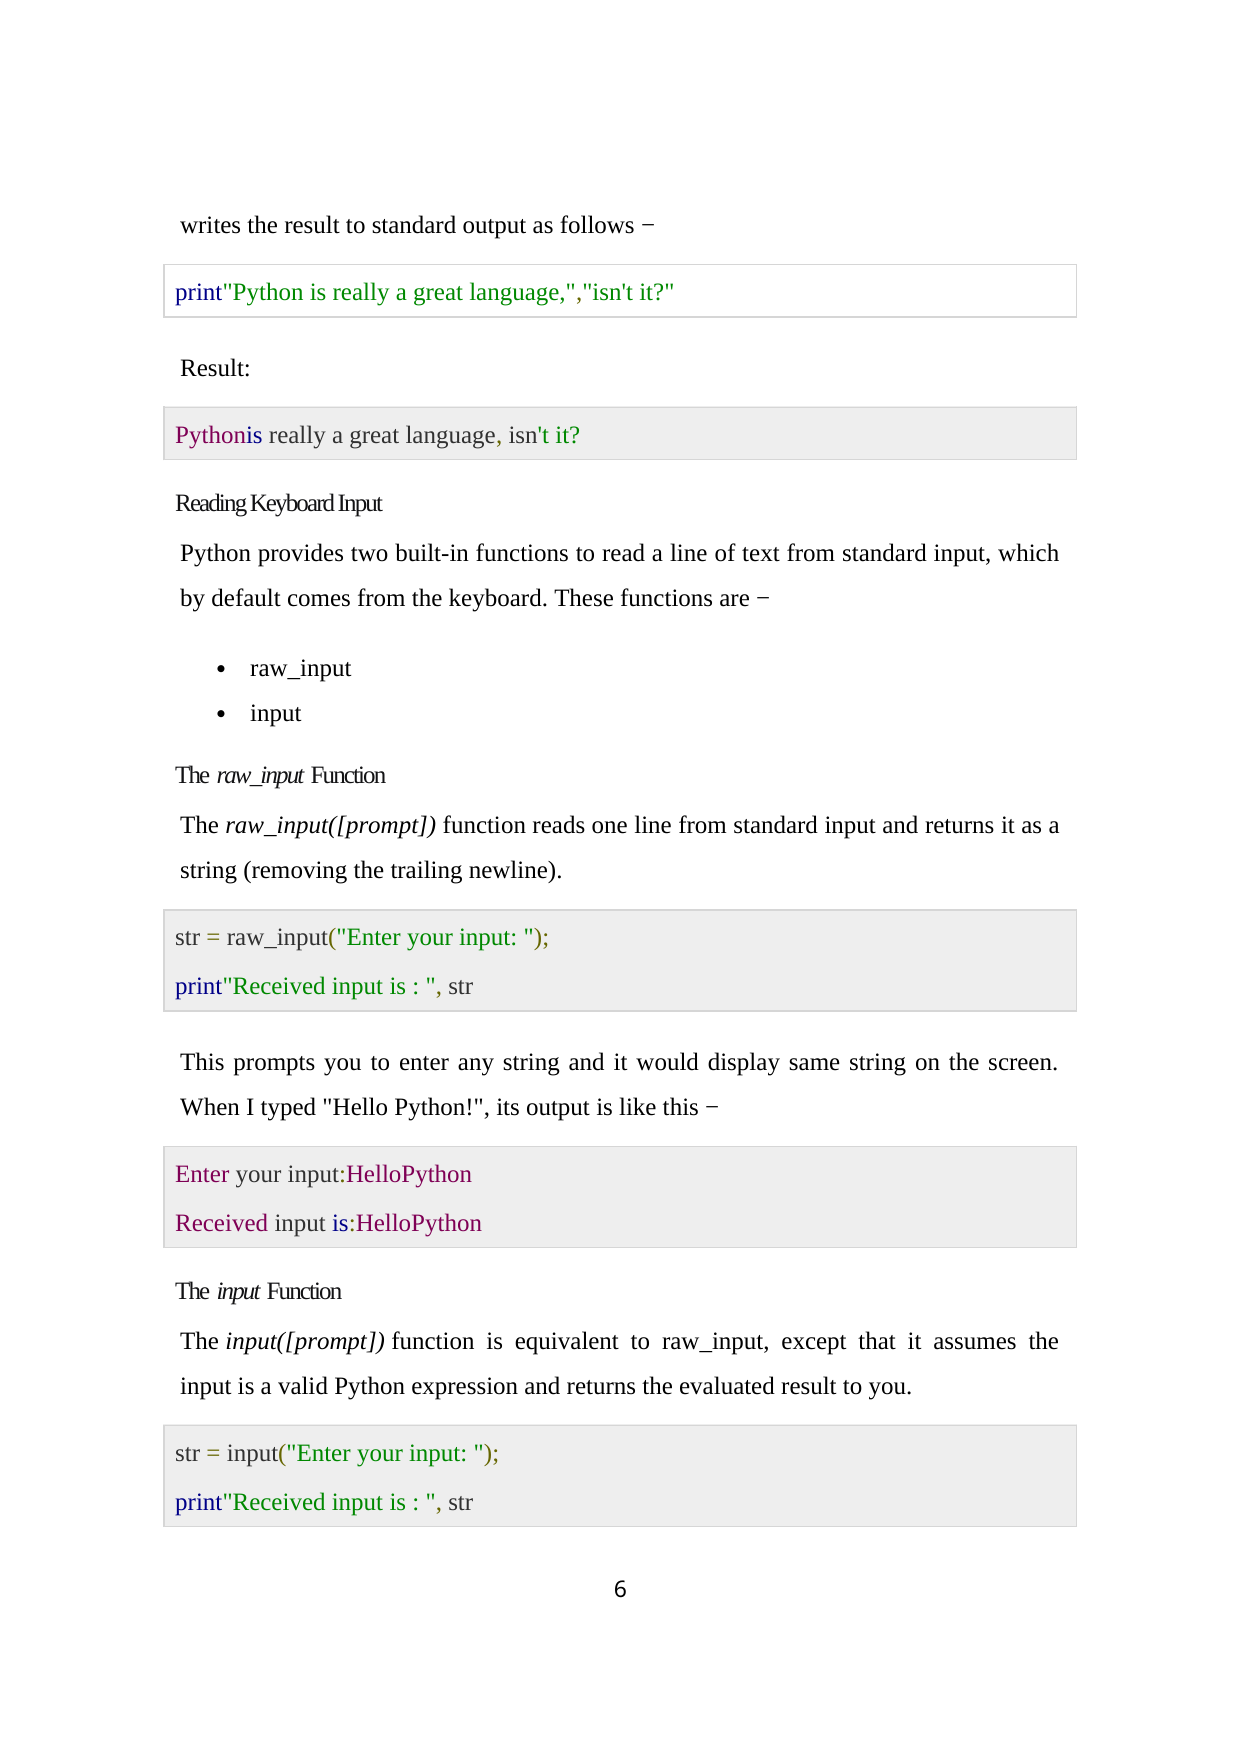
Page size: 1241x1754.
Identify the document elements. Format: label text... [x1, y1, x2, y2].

subtitle Reading Keyboard Input [175, 479, 1060, 517]
text Python provides two built-in functions to read a line of text from standard input, which by default comes from the keyboard. These functions are − [180, 522, 1060, 612]
subtitle The input Function [175, 1267, 1060, 1304]
text Result: [180, 336, 1060, 381]
list raw_input [217, 637, 1060, 682]
text This prompts you to enter any string and it would display same string on the screen. When I typed "Hello Python!", its output is like this − [180, 1031, 1060, 1121]
text The raw_input([prompt]) function reads one line from standard input and returns it as a string (removing the trailing newline). [180, 794, 1060, 884]
text print"Python is really a great language,","isn't it?" [165, 265, 1076, 316]
text Received input is:HelloPython [165, 1194, 1076, 1247]
text print"Received input is : ", str [165, 1473, 1076, 1526]
text str = input("Enter your input: "); [165, 1426, 1076, 1467]
text Enter your input:HelloPython [165, 1147, 1076, 1188]
text writes the result to standard output as follows − [180, 194, 1060, 239]
text print"Received input is : ", str [165, 958, 1076, 1010]
list input [217, 682, 1060, 727]
subtitle The raw_input Function [175, 752, 1060, 789]
text The input([prompt]) function is equivalent to raw_input, except that it assumes the input is a valid Python expression and returns the evaluated result to you. [180, 1309, 1060, 1399]
text Pythonis really a great language, isn't it? [165, 408, 1076, 459]
text str = raw_input("Enter your input: "); [165, 911, 1076, 951]
